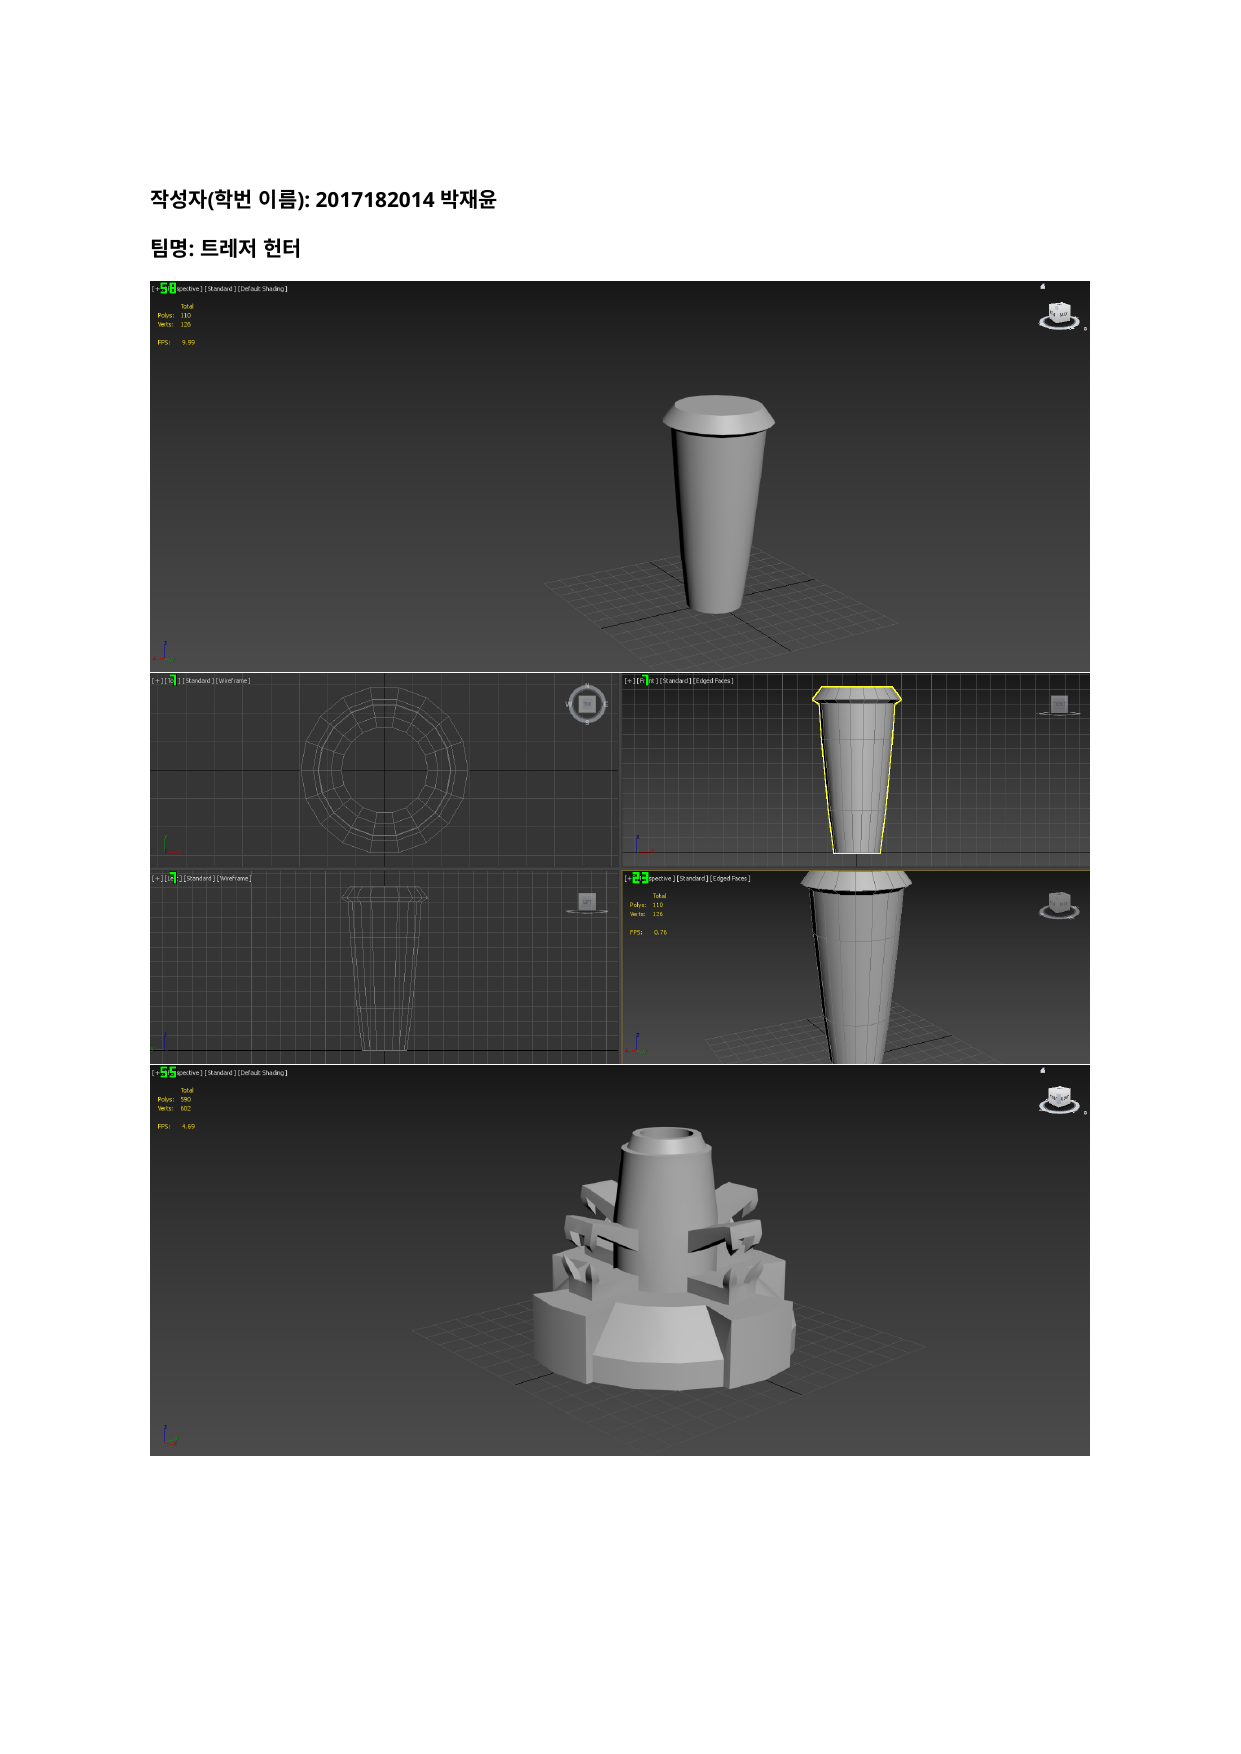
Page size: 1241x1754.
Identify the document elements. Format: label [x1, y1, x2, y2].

picture [150, 281, 1090, 672]
picture [150, 673, 1090, 1064]
picture [150, 1065, 1090, 1456]
